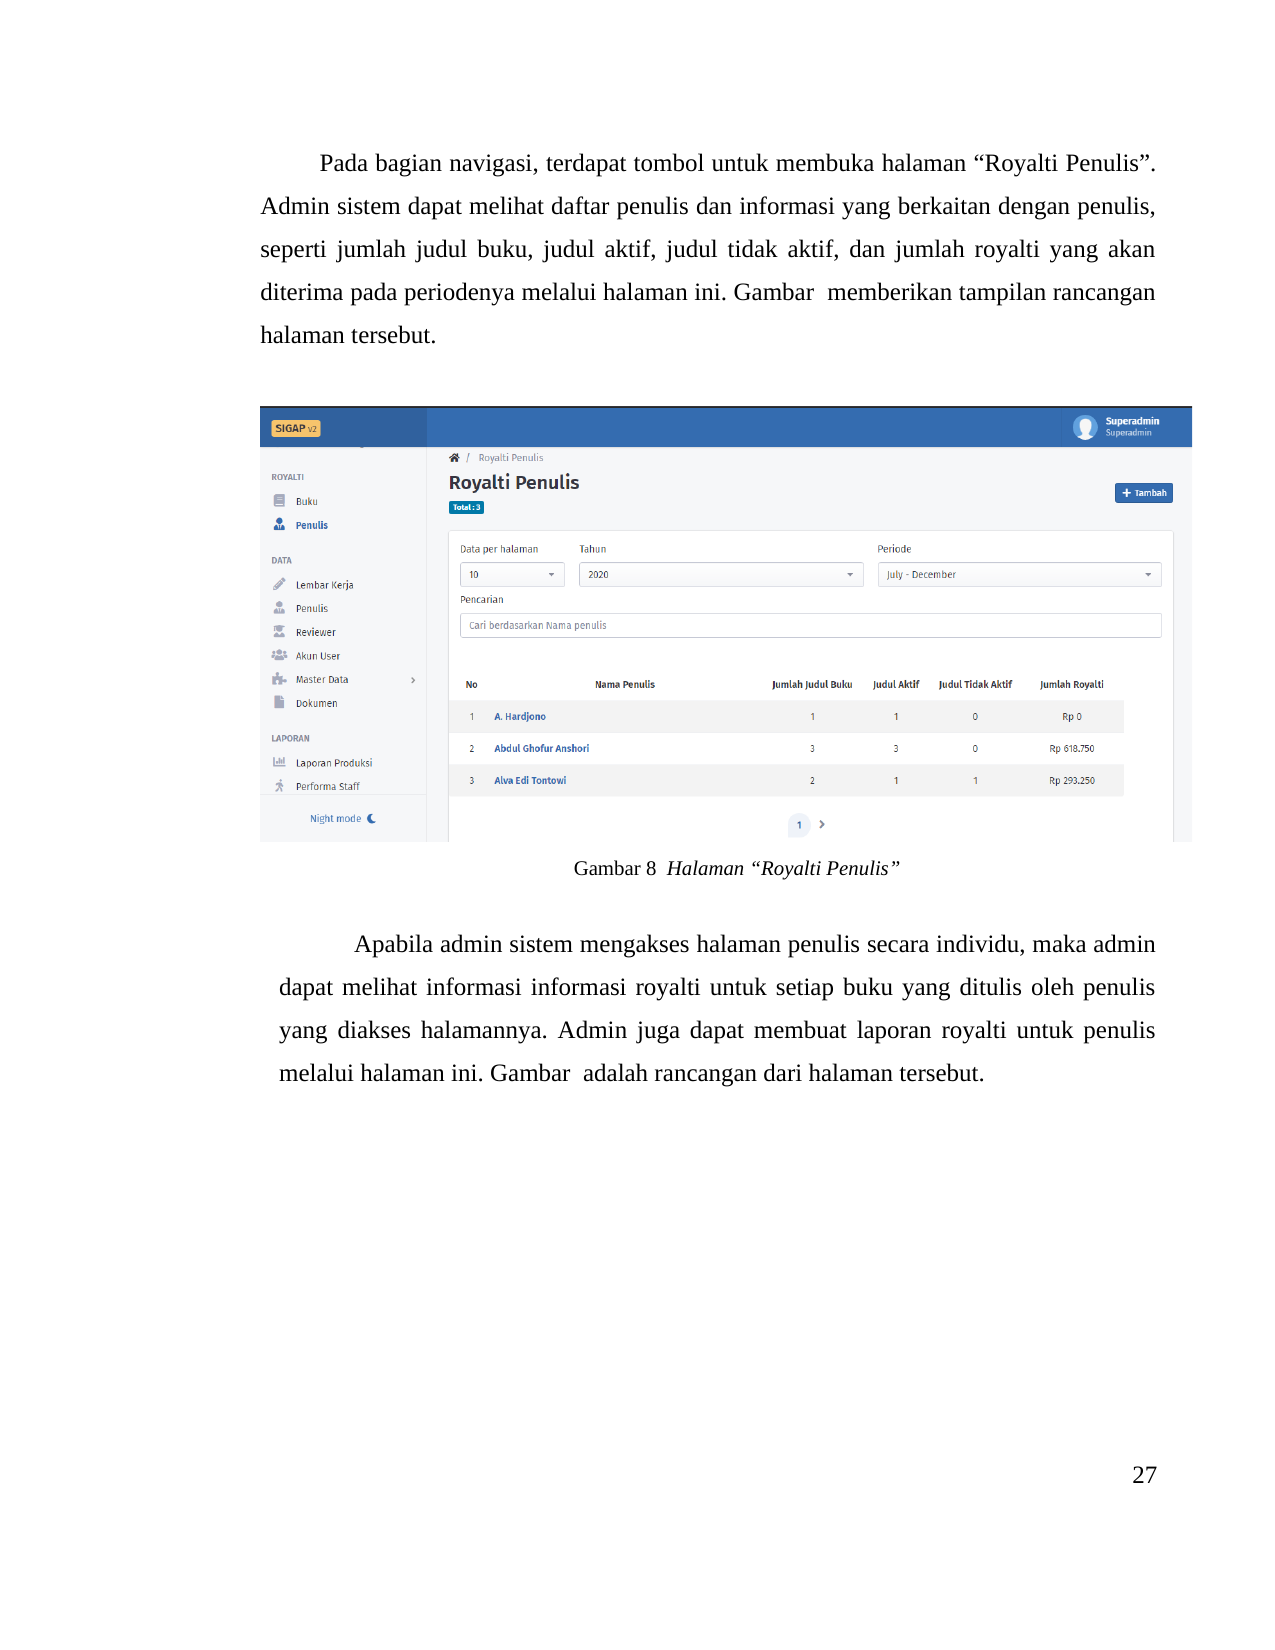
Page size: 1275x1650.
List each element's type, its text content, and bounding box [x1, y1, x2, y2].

text Apabila admin sistem mengakses halaman penulis secara individu, maka admin dapat melihat informasi informasi royalti untuk setiap buku yang ditulis oleh penulis yang diakses halamannya. Admin juga dapat membuat laporan royalti untuk penulis melalui halaman ini. Gambar adalah rancangan dari halaman tersebut. [279, 929, 1157, 1087]
text Pada bagian navigasi, terdapat tombol untuk membuka halaman “Royalti Penulis”. Admin sistem dapat melihat daftar penulis dan informasi yang berkaitan dengan penulis, seperti jumlah judul buku, judul aktif, judul tidak aktif, dan jumlah royalti yang akan diterima pada periodenya melalui halaman ini. Gambar memberikan tampilan rancangan halaman tersebut. [260, 148, 1157, 349]
picture [260, 406, 1193, 842]
